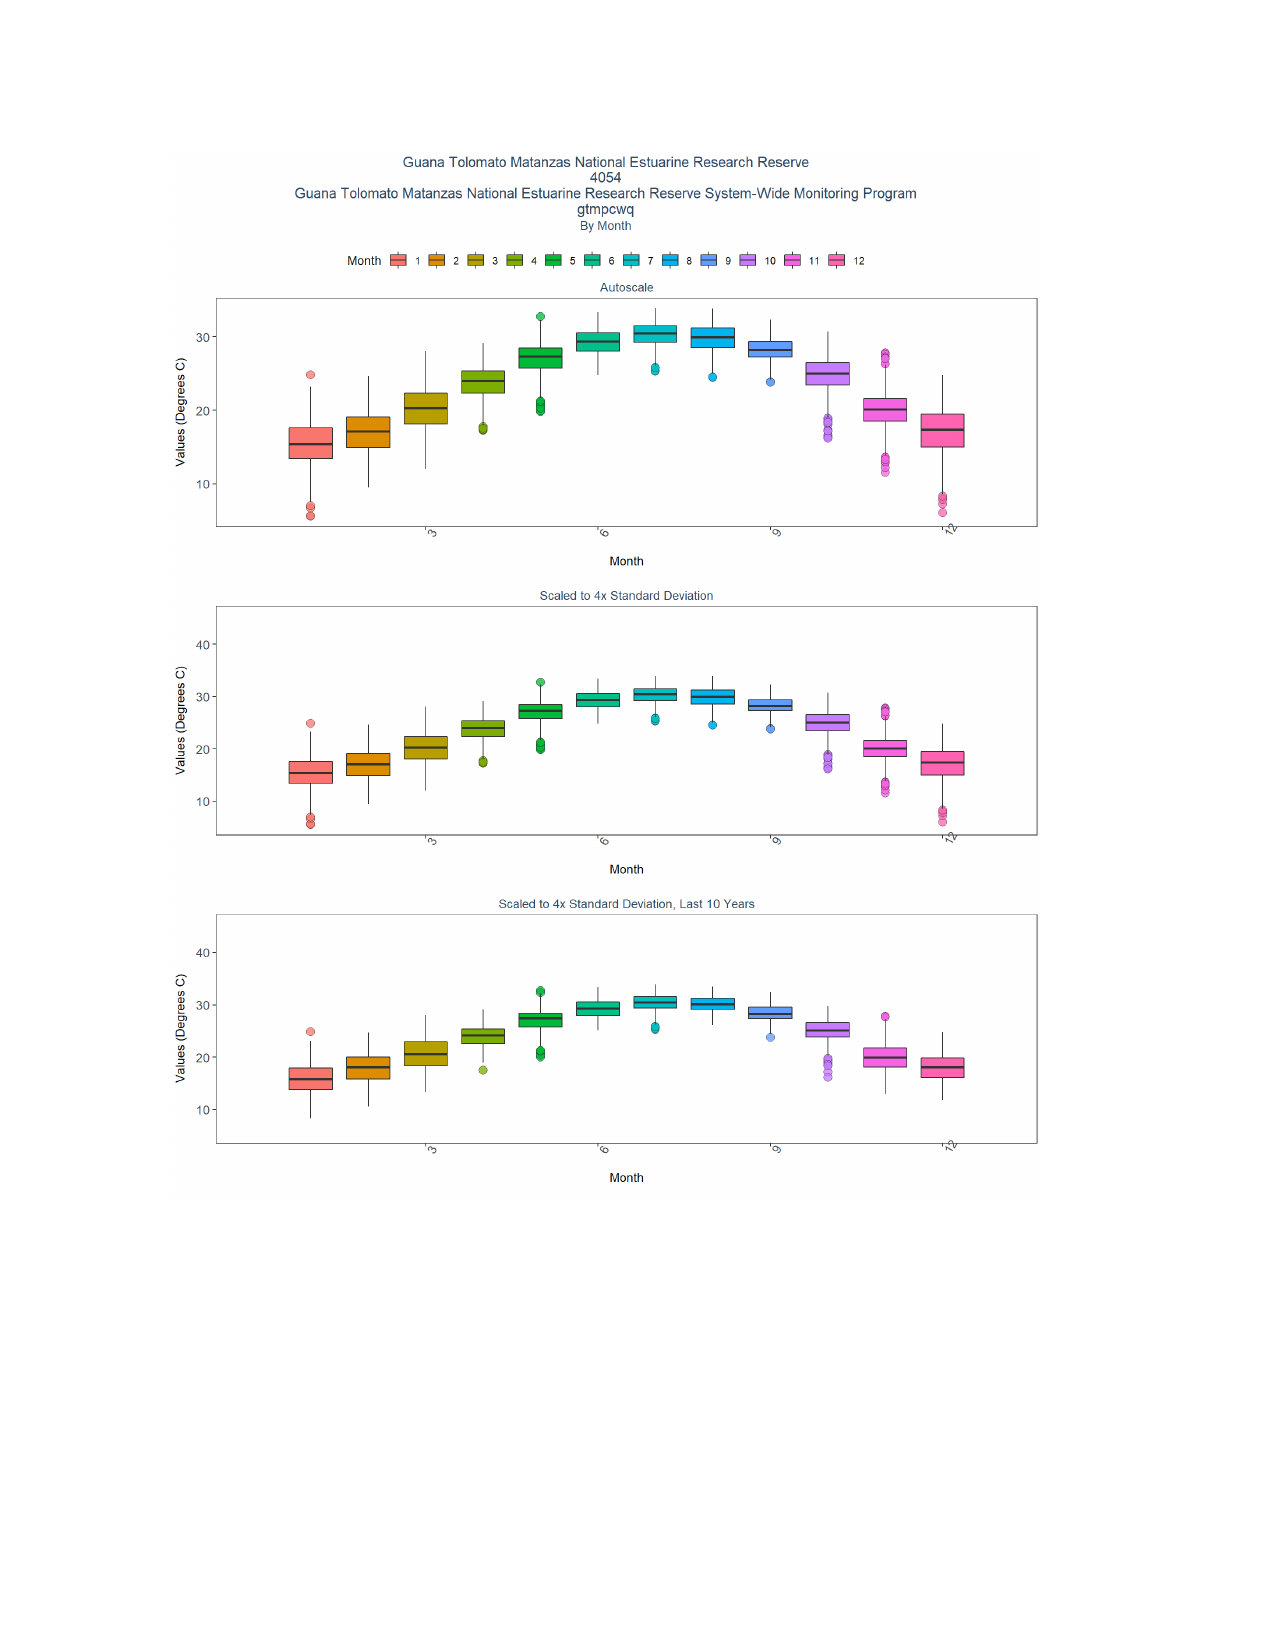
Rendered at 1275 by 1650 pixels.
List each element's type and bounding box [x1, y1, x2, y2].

picture [168, 150, 1044, 1200]
